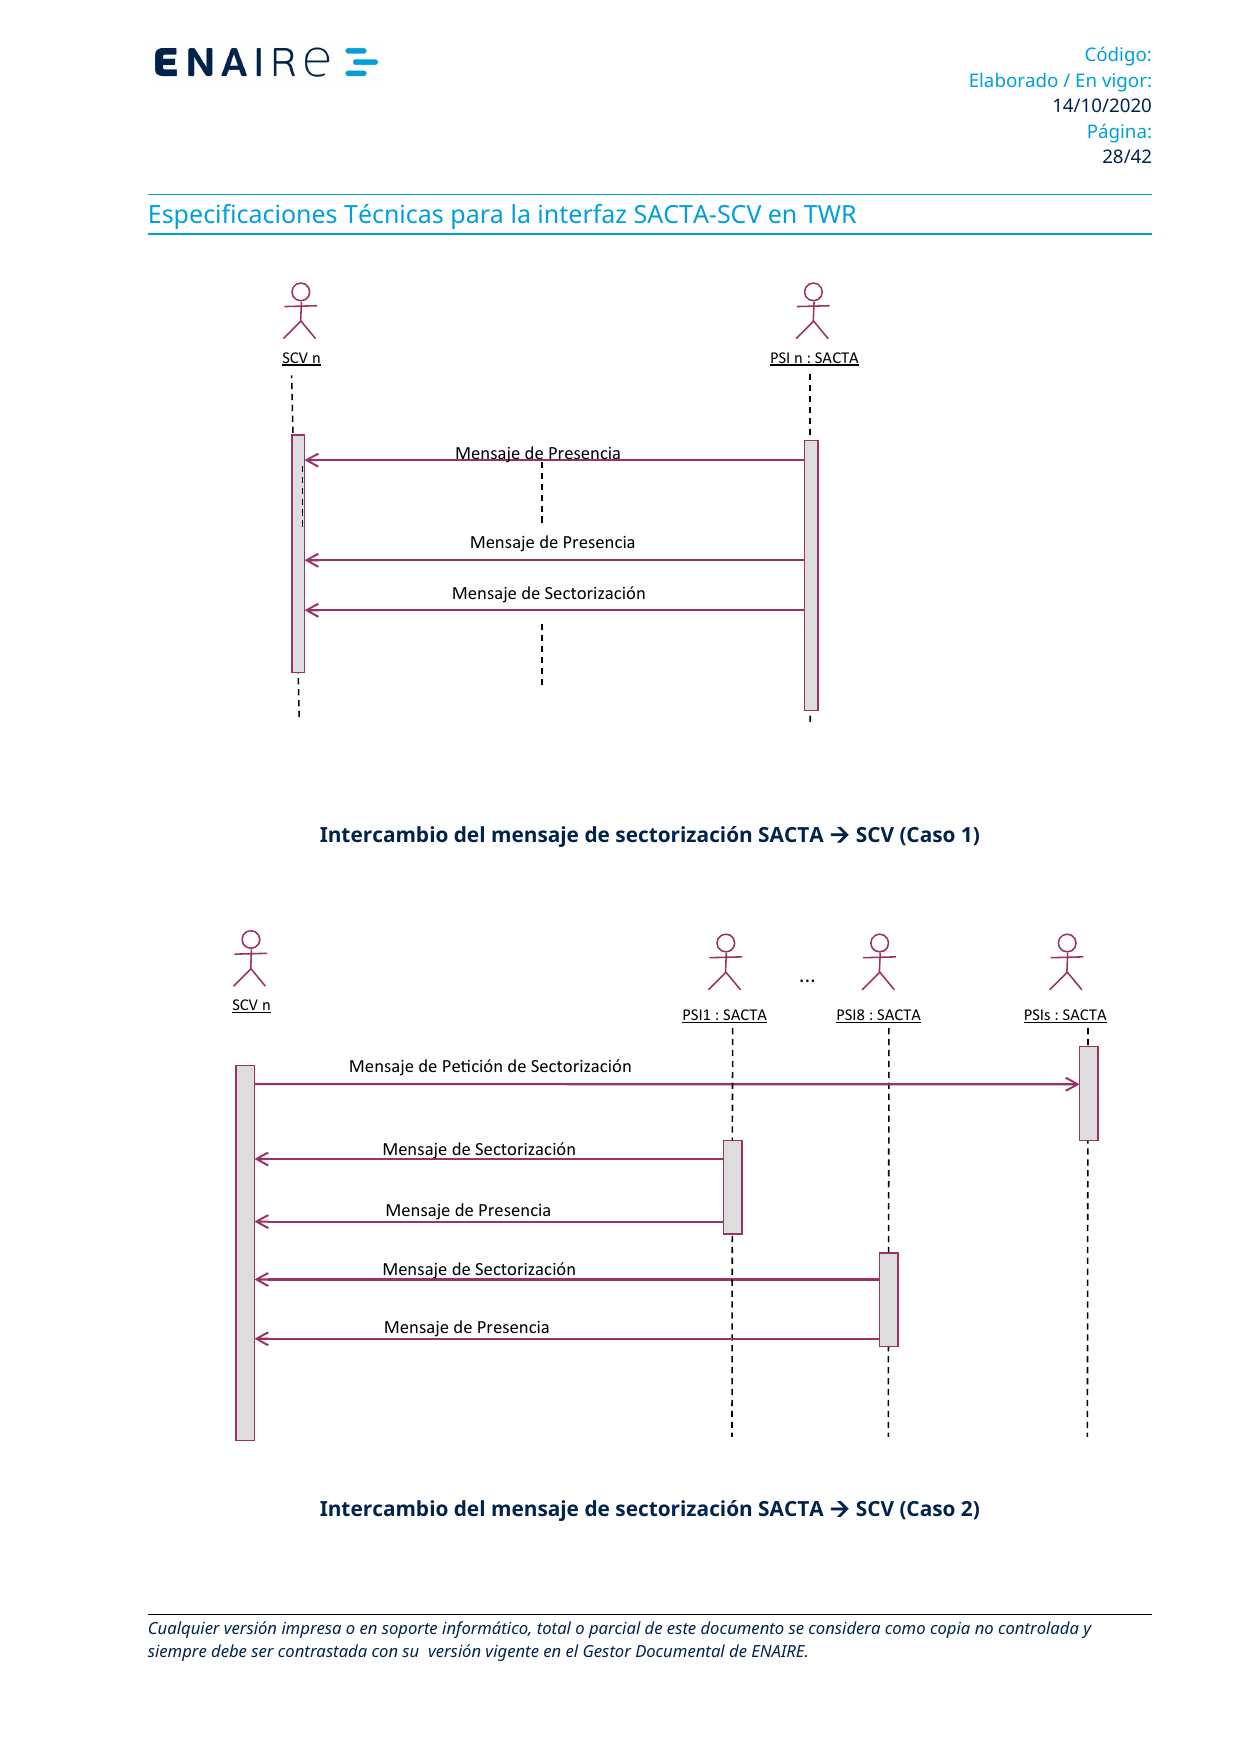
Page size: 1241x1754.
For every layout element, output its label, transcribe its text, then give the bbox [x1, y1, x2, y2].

picture [145, 36, 389, 91]
text Intercambio del mensaje de sectorización SACTA SCV (Caso 2) [148, 1494, 1152, 1523]
text Intercambio del mensaje de sectorización SACTA SCV (Caso 1) [148, 820, 1152, 848]
